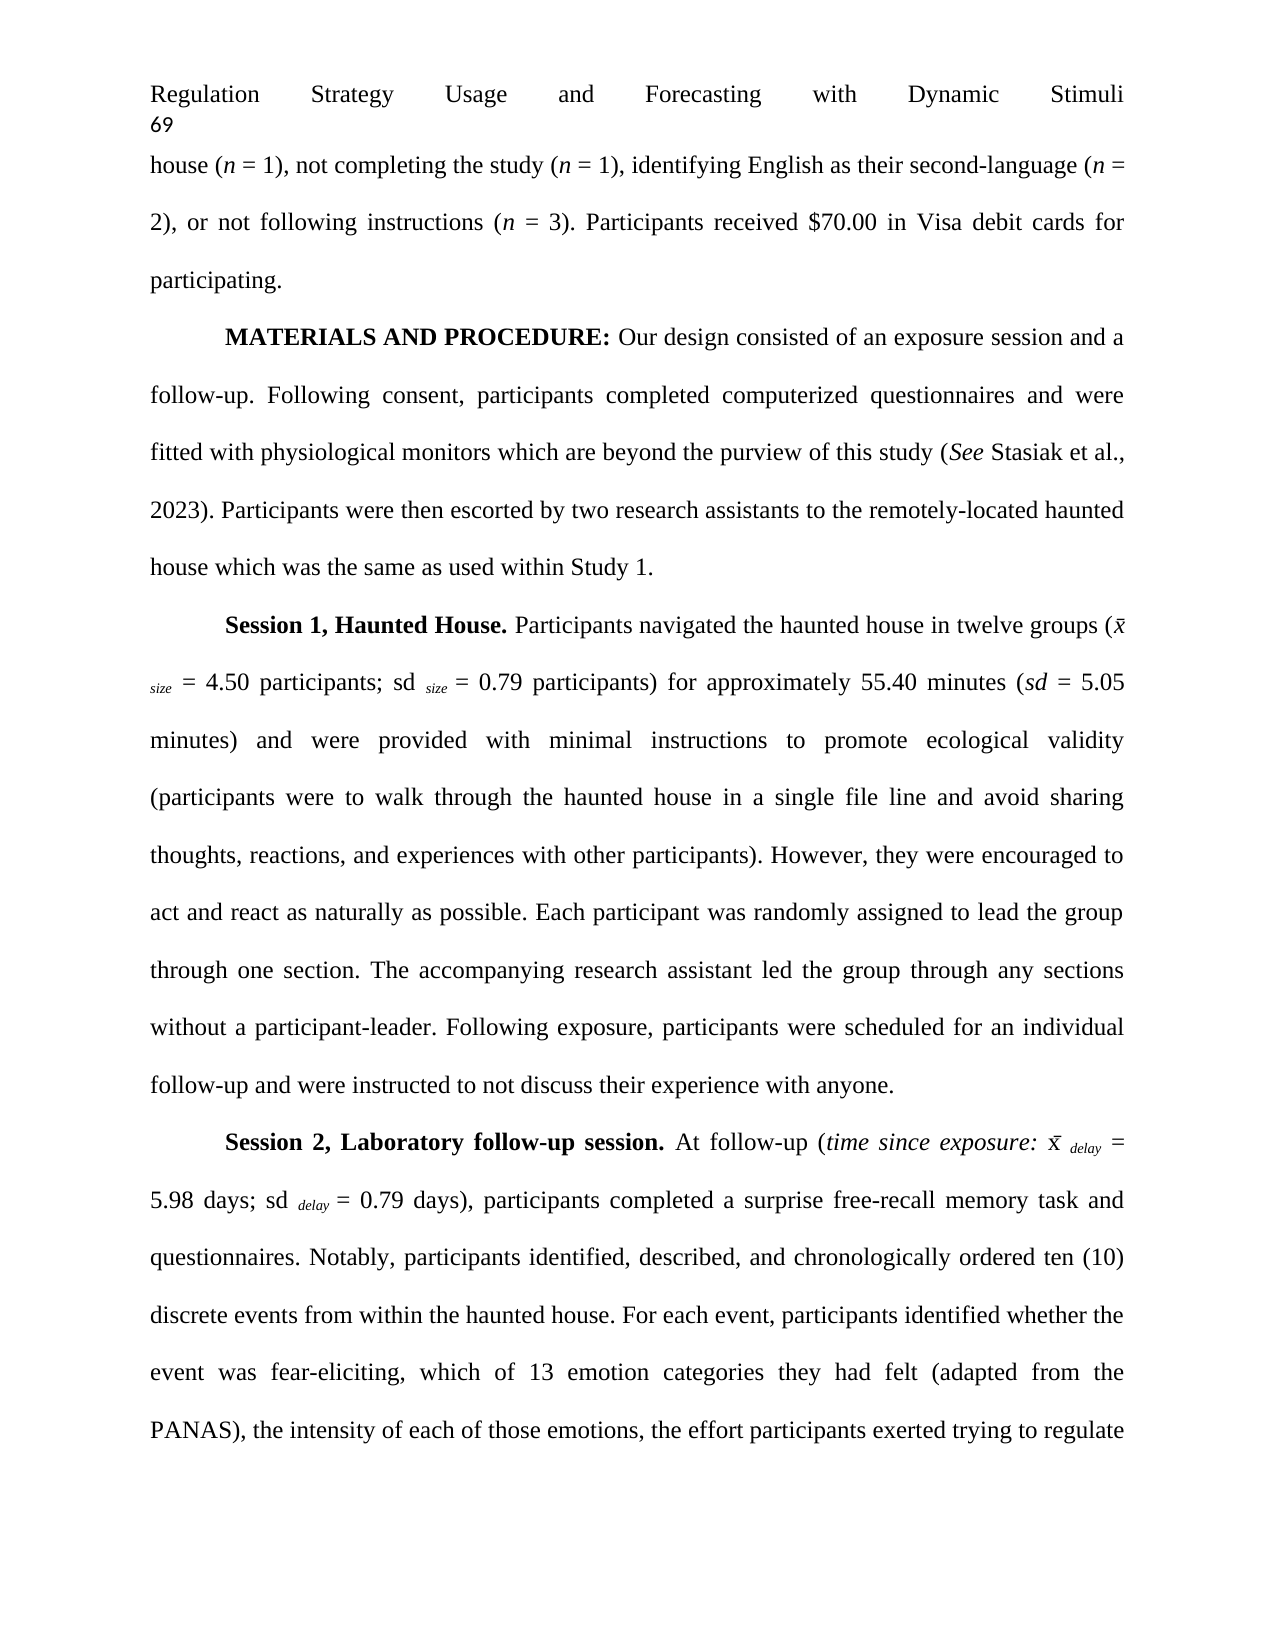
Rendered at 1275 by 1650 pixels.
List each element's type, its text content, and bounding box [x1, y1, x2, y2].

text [150, 1127, 1125, 1444]
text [150, 150, 1125, 294]
text Session 1, Haunted House. Participants navigated the haunted house in twelve groups (x̄ size = 4.50 participants; sd size = 0.79 participants) for approximately 55.40 minutes (sd = 5.05 minutes) and were provided with minimal instructions to promote ecological validity (participants were to walk through the haunted house in a single file line and avoid sharing thoughts, reactions, and experiences with other participants). However, they were encouraged to act and react as naturally as possible. Each participant was randomly assigned to lead the group through one section. The accompanying research assistant led the group through any sections without a participant-leader. Following exposure, participants were scheduled for an individual follow-up and were instructed to not discuss their experience with anyone. [150, 610, 1125, 1099]
text MATERIALS AND PROCEDURE: Our design consisted of an exposure session and a follow-up. Following consent, participants completed computerized questionnaires and were fitted with physiological monitors which are beyond the purview of this study (See Stasiak et al., 2023). Participants were then escorted by two research assistants to the remotely-located haunted house which was the same as used within Study 1. [150, 322, 1125, 581]
